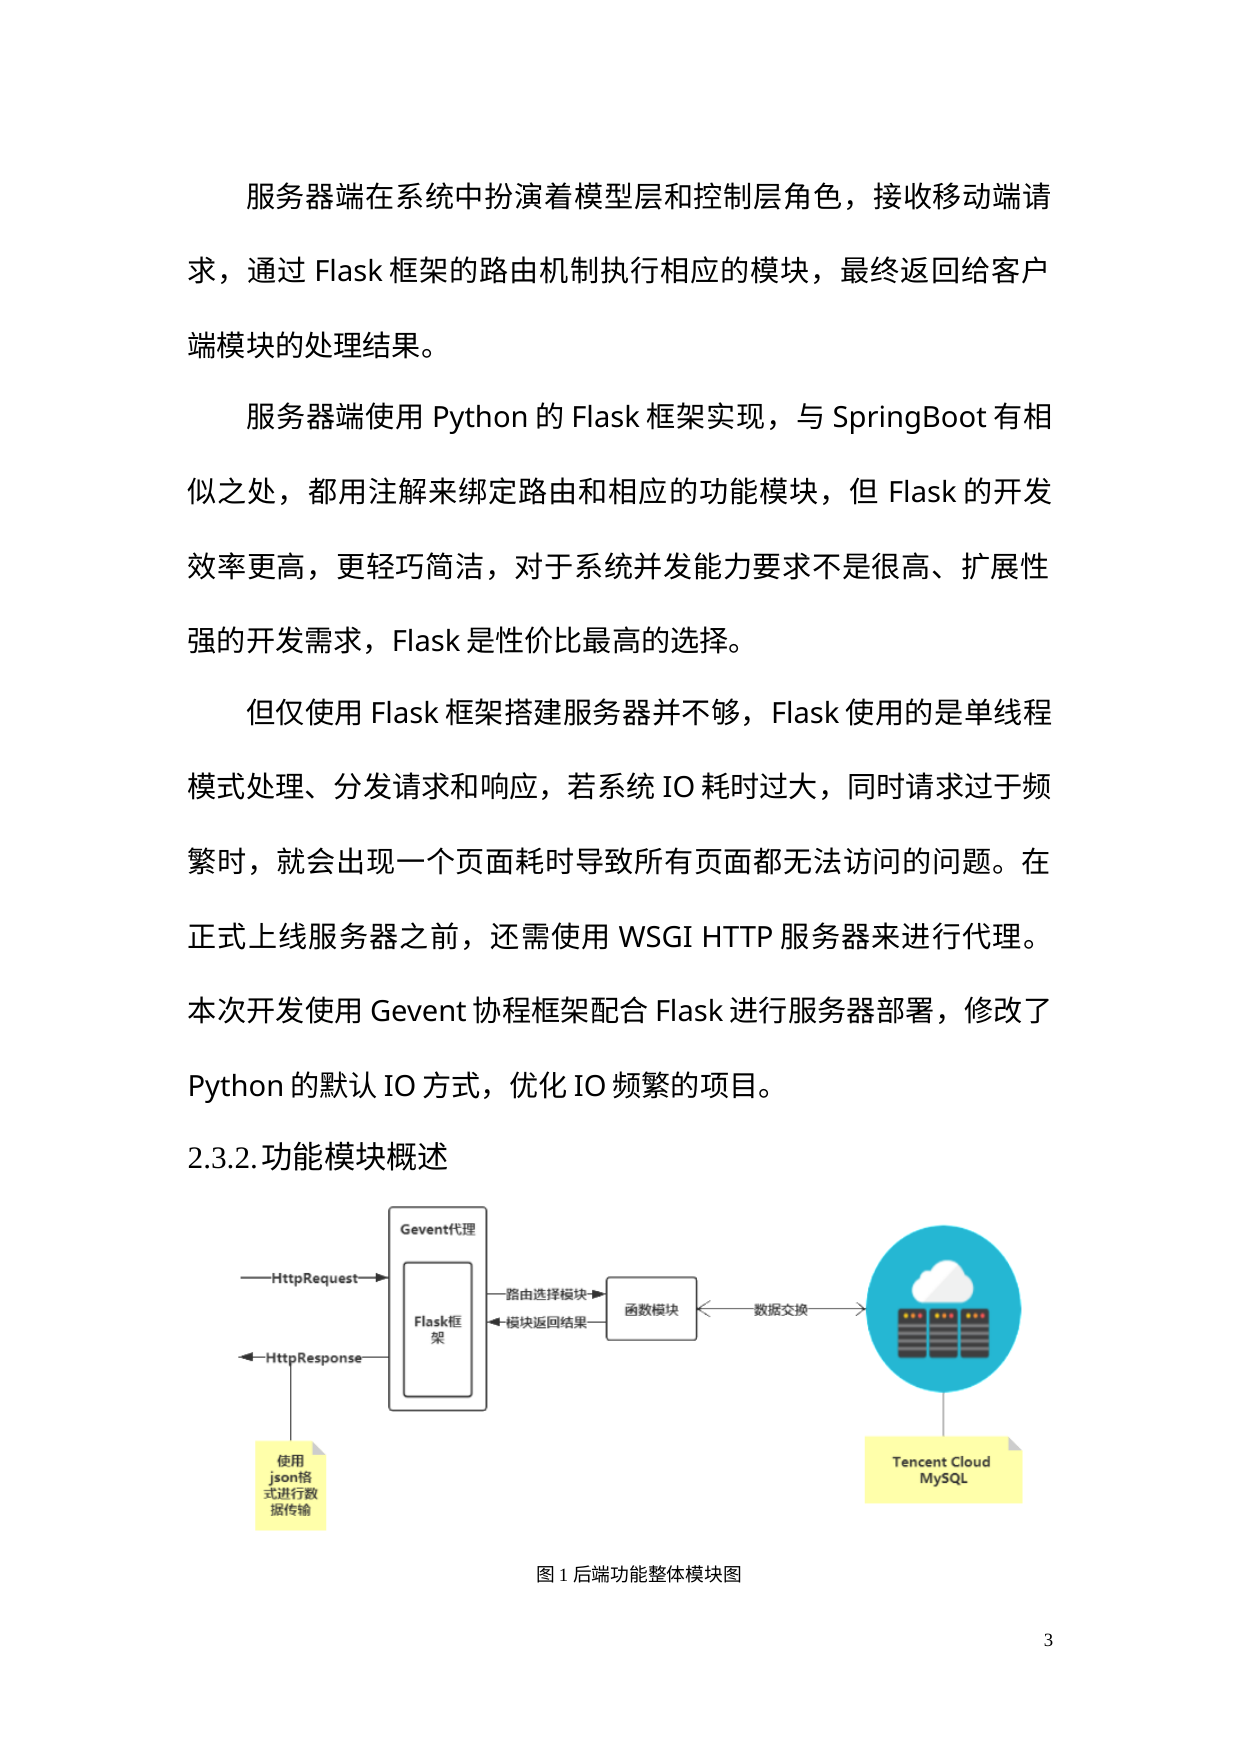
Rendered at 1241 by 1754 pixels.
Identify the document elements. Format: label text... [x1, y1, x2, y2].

picture [217, 1194, 1044, 1543]
text 但仅使用Flask框架搭建服务器并不够，Flask使用的是单线程模式处理、分发请求和响应，若系统IO耗时过大，同时请求过于频繁时，就会出现一个页面耗时导致所有页面都无法访问的问题。在正式上线服务器之前，还需使用WSGI HTTP服务器来进行代理。本次开发使用Gevent协程框架配合Flask进行服务器部署，修改了Python的默认IO方式，优化IO频繁的项目。 [187, 678, 1053, 1116]
text 服务器端使用Python的Flask框架实现，与SpringBoot有相似之处，都用注解来绑定路由和相应的功能模块，但Flask的开发效率更高，更轻巧简洁，对于系统并发能力要求不是很高、扩展性强的开发需求，Flask是性价比最高的选择。 [187, 383, 1053, 672]
subtitle 功能模块概述 [187, 1123, 1053, 1188]
text 服务器端在系统中扮演着模型层和控制层角色，接收移动端请求，通过Flask框架的路由机制执行相应的模块，最终返回给客户端模块的处理结果。 [187, 162, 1053, 376]
text 图1 后端功能整体模块图 [187, 1557, 1053, 1589]
